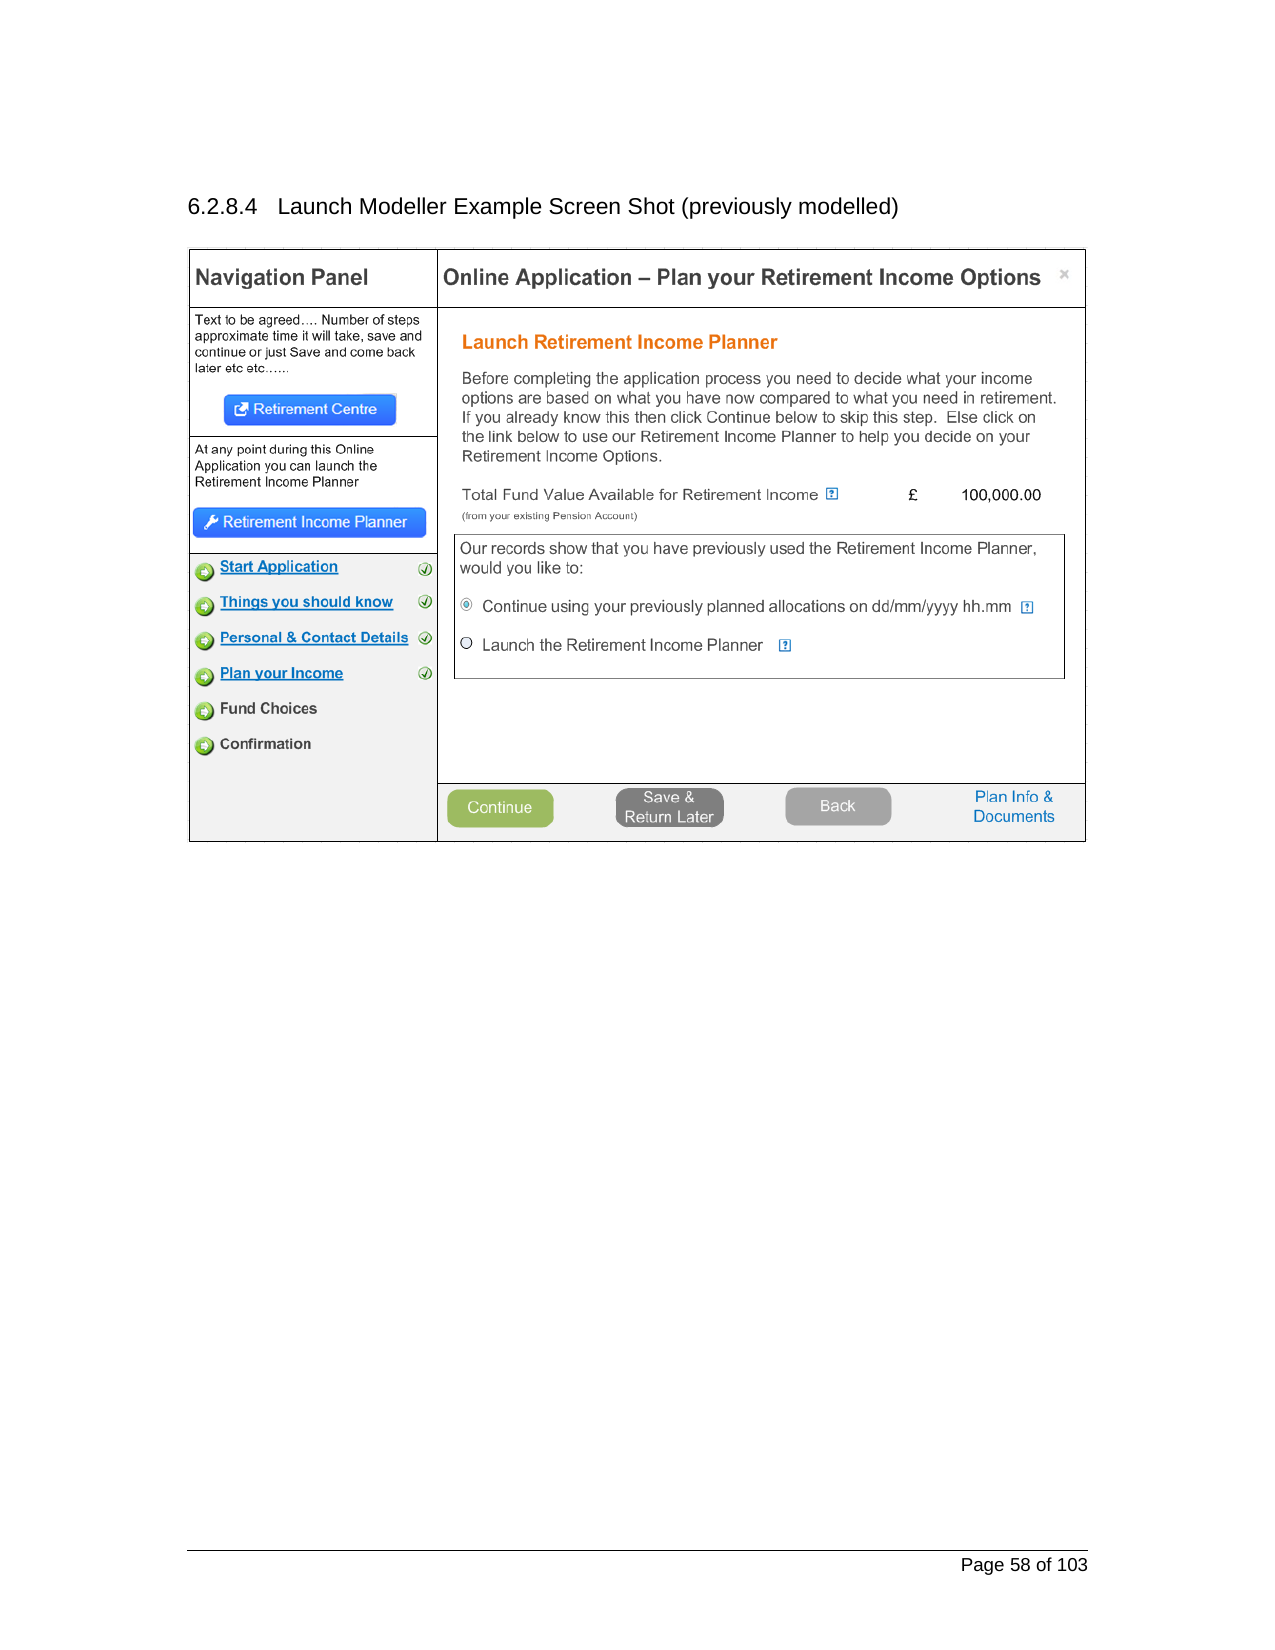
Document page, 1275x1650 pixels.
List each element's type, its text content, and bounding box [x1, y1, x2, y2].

picture [187, 247, 1088, 843]
subtitle Launch Modeller Example Screen Shot (previously modelled) [187, 193, 1088, 220]
